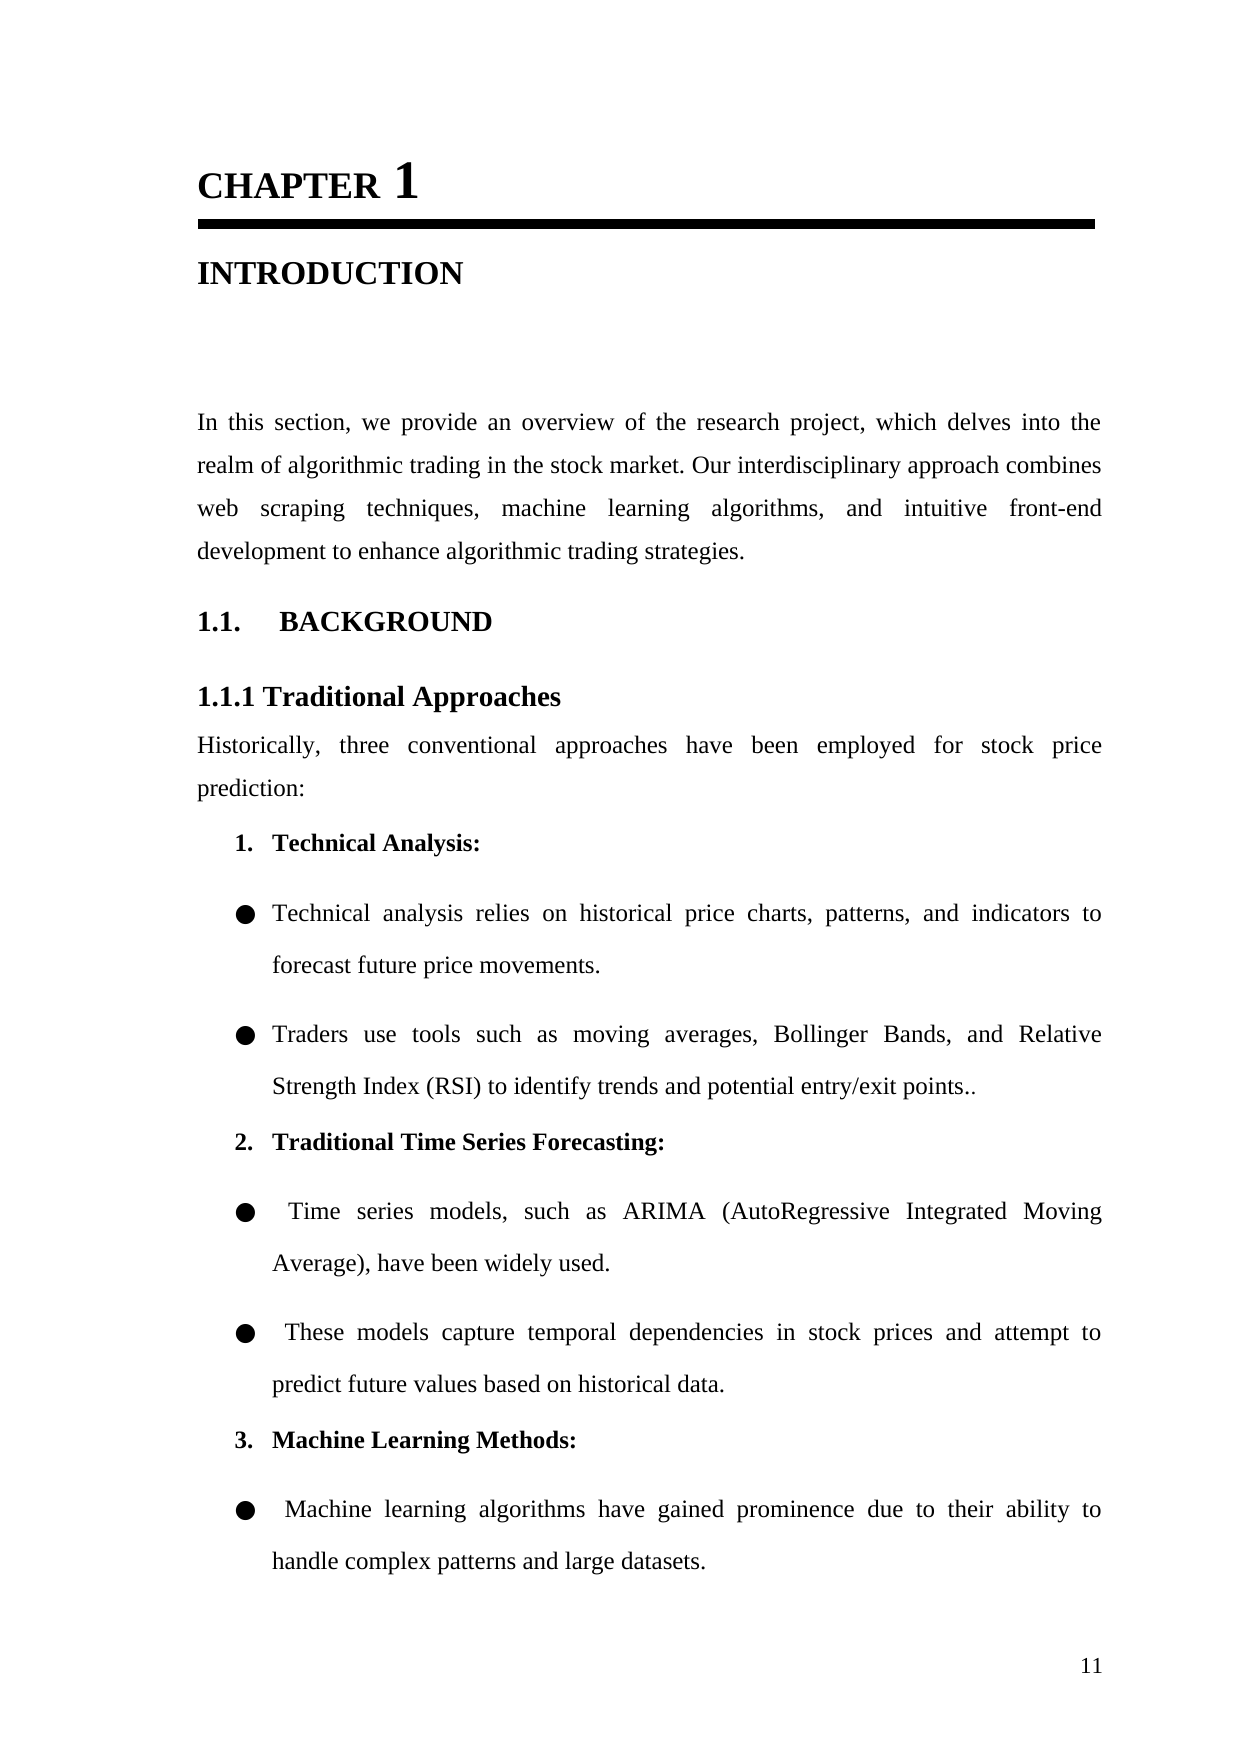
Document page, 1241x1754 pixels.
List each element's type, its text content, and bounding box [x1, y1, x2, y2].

list Machine learning algorithms have gained prominence due to their ability to handle complex patterns and large datasets. [234, 1480, 1103, 1575]
list Technical analysis relies on historical price charts, patterns, and indicators to forecast future price movements. [234, 884, 1103, 978]
list Traders use tools such as moving averages, Bollinger Bands, and Relative Strength Index (RSI) to identify trends and potential entry/exit points.. [234, 1005, 1103, 1100]
text 1.1.1 Traditional Approaches [197, 679, 1103, 713]
list Traditional Time Series Forecasting: [234, 1127, 1103, 1155]
text INTRODUCTION [197, 253, 1103, 292]
list Technical Analysis: [234, 828, 1103, 857]
text CHAPTER 1 [197, 148, 1103, 210]
list Time series models, such as ARIMA (AutoRegressive Integrated Moving Average), have been widely used. [234, 1182, 1103, 1277]
list These models capture temporal dependencies in stock prices and attempt to predict future values based on historical data. [234, 1303, 1103, 1398]
list BACKGROUND [197, 604, 1103, 638]
list Machine Learning Methods: [234, 1425, 1103, 1453]
text In this section, we provide an overview of the research project, which delves into the realm of algorithmic trading in the stock market. Our interdisciplinary approach combines web scraping techniques, machine learning algorithms, and intuitive front-end development to enhance algorithmic trading strategies. [197, 407, 1103, 565]
text Historically, three conventional approaches have been employed for stock price prediction: [197, 730, 1103, 802]
